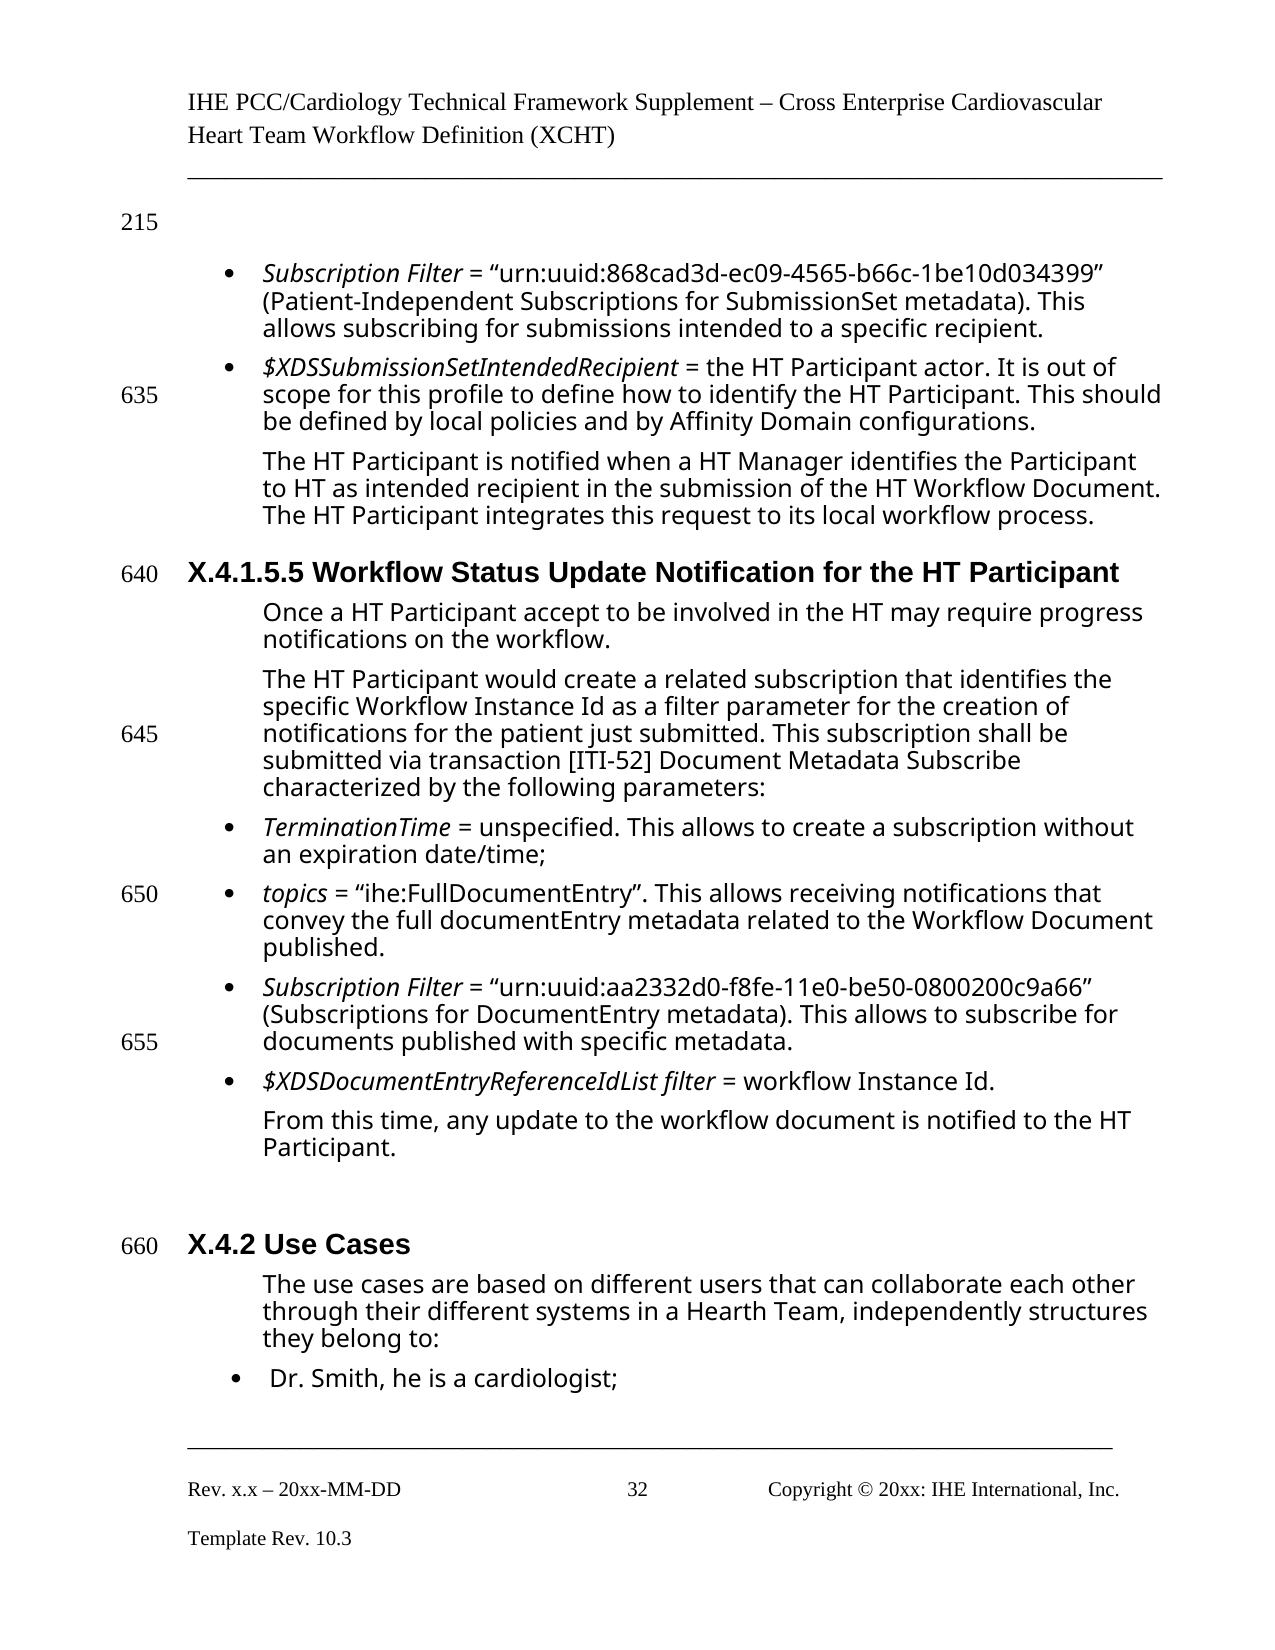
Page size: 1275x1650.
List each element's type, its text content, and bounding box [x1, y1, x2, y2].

list $XDSDocumentEntryReferenceIdList filter = workflow Instance Id. [225, 1068, 1162, 1096]
list Dr. Smith, he is a cardiologist; [232, 1365, 1162, 1392]
text The HT Participant would create a related subscription that identifies the specific Workflow Instance Id as a filter parameter for the creation of notifications for the patient just submitted. This subscription shall be submitted via transaction [ITI-52] Document Metadata Subscribe characterized by the following parameters: [262, 666, 1162, 802]
list Subscription Filter = “urn:uuid:868cad3d-ec09-4565-b66c-1be10d034399” (Patient-Independent Subscriptions for SubmissionSet metadata). This allows subscribing for submissions intended to a specific recipient. [225, 261, 1162, 342]
list Subscription Filter = “urn:uuid:aa2332d0-f8fe-11e0-be50-0800200c9a66” (Subscriptions for DocumentEntry metadata). This allows to subscribe for documents published with specific metadata. [225, 975, 1162, 1056]
text The HT Participant is notified when a HT Manager identifies the Participant to HT as intended recipient in the submission of the HT Workflow Document. The HT Participant integrates this request to its local workflow process. [262, 449, 1162, 530]
subtitle X.4.2 Use Cases [187, 1227, 1162, 1260]
text From this time, any update to the workflow document is notified to the HT Participant. [262, 1108, 1162, 1162]
text The use cases are based on different users that can collaborate each other through their different systems in a Hearth Team, independently structures they belong to: [262, 1272, 1162, 1353]
text Once a HT Participant accept to be involved in the HT may require progress notifications on the workflow. [262, 600, 1162, 654]
list topics = “ihe:FullDocumentEntry”. This allows receiving notifications that convey the full documentEntry metadata related to the Workflow Document published. [225, 881, 1162, 962]
list TerminationTime = unspecified. This allows to create a subscription without an expiration date/time; [225, 814, 1162, 868]
list $XDSSubmissionSetIntendedRecipient = the HT Participant actor. It is out of scope for this profile to define how to identify the HT Participant. This should be defined by local policies and by Affinity Domain configurations. [225, 355, 1162, 436]
subtitle X.4.1.5.5 Workflow Status Update Notification for the HT Participant [187, 555, 1162, 588]
